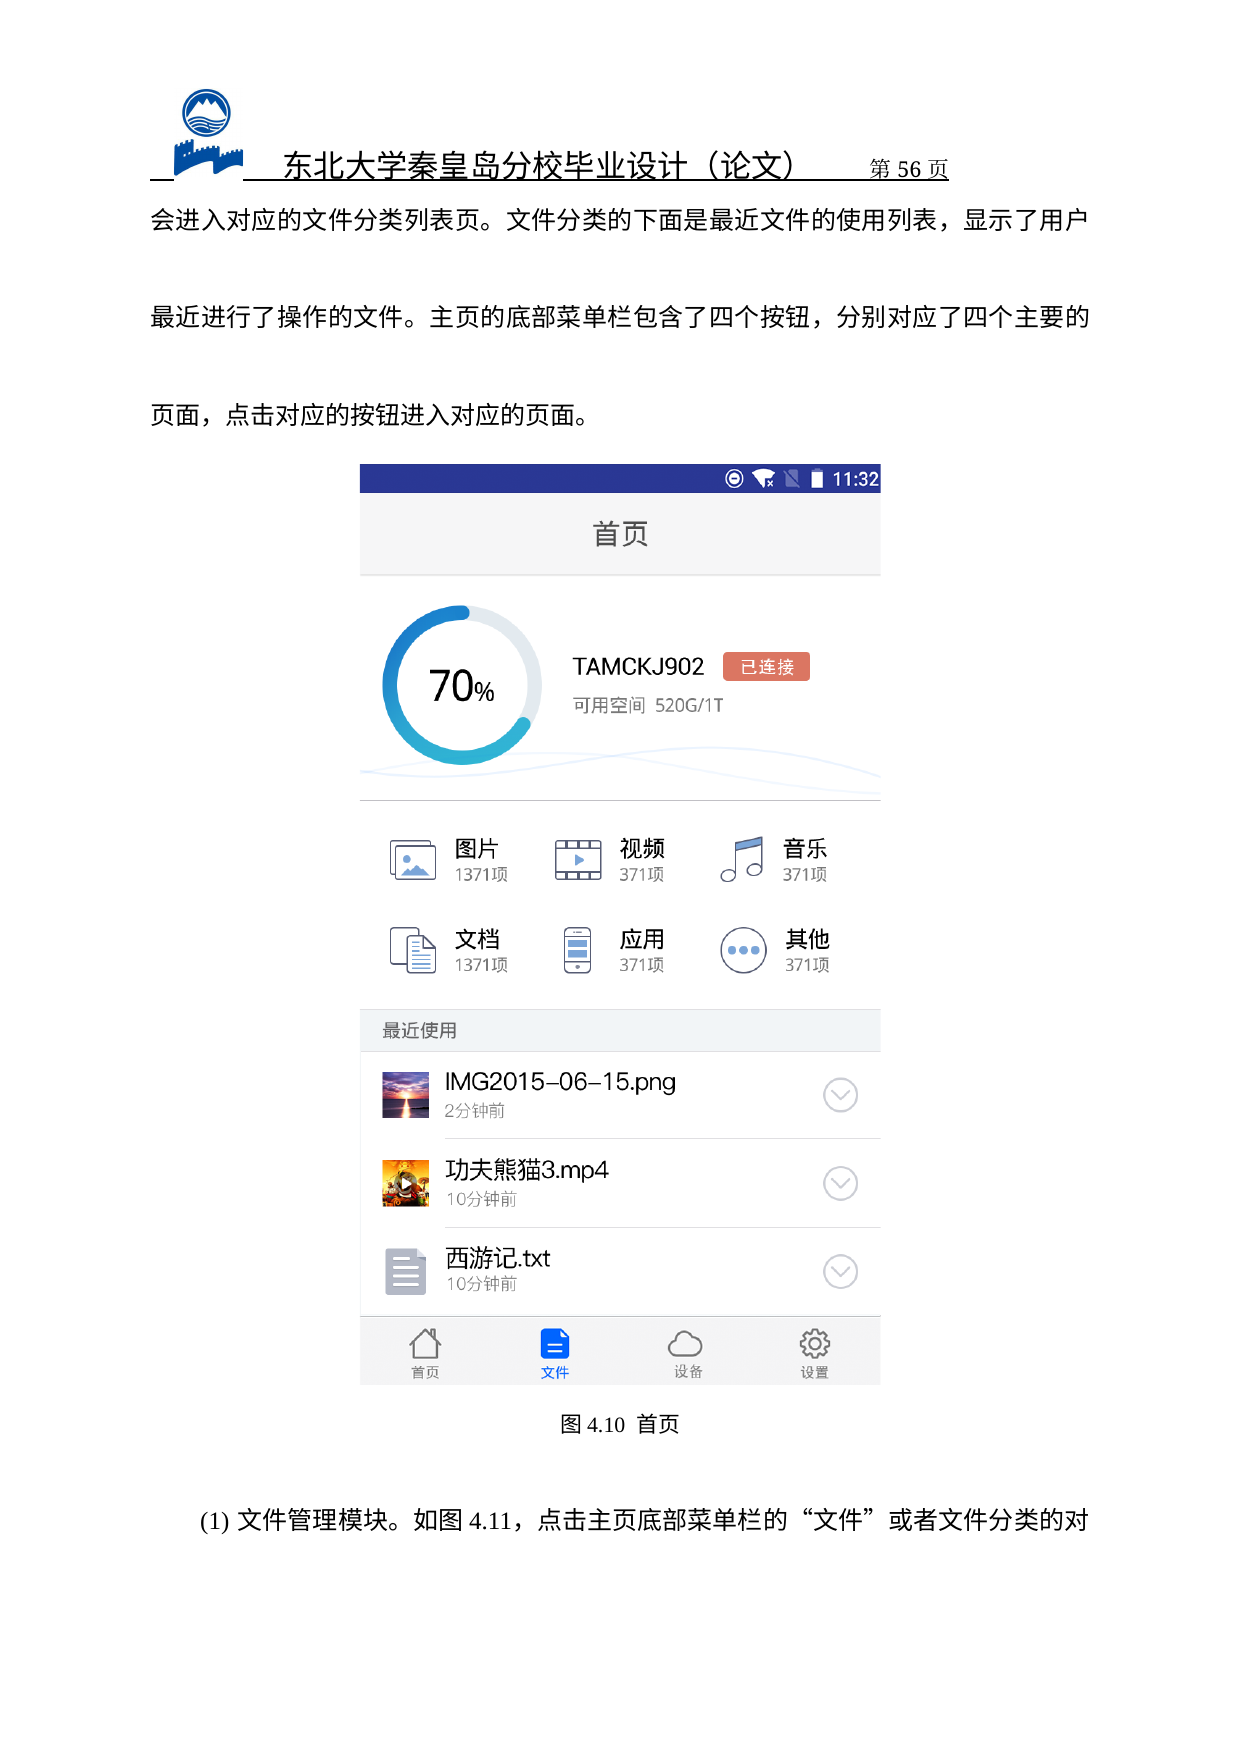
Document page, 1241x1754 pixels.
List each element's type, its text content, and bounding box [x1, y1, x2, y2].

text 图4.10 首页 [150, 1407, 1090, 1439]
picture [359, 464, 881, 1385]
list 文件管理模块。如图4.11，点击主页底部菜单栏的“文件”或者文件分类的对应选项进入文件管理模块。文件管理模块主要是对文件的进行常用的操作管理，以列表的形式展示对应的文件。 [150, 1486, 1090, 1551]
picture [173, 88, 244, 177]
